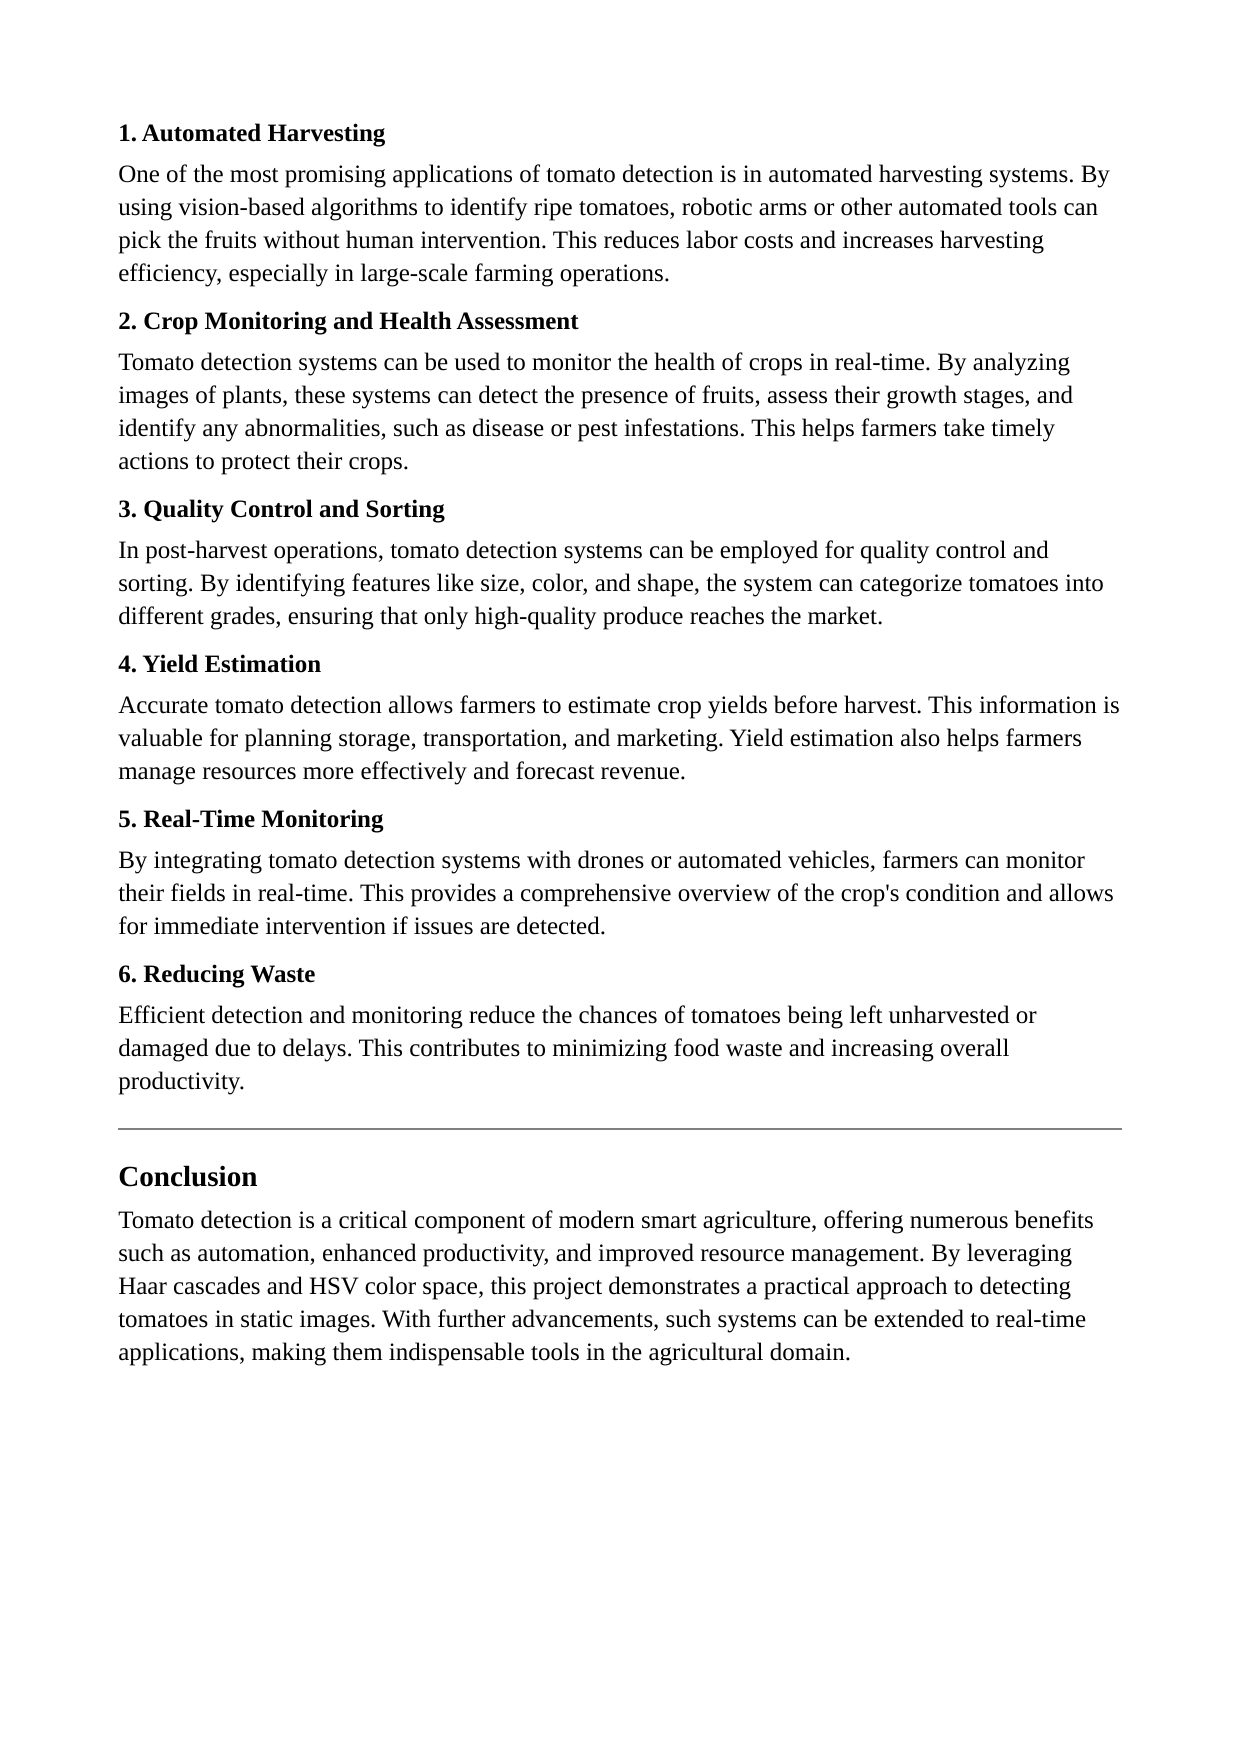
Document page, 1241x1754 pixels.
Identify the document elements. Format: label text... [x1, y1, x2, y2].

text One of the most promising applications of tomato detection is in automated harvesting systems. By using vision-based algorithms to identify ripe tomatoes, robotic arms or other automated tools can pick the fruits without human intervention. This reduces labor costs and increases harvesting efficiency, especially in large-scale farming operations. [118, 159, 1122, 287]
subtitle 4. Yield Estimation [118, 649, 1122, 678]
subtitle 2. Crop Monitoring and Health Assessment [118, 306, 1122, 335]
text Accurate tomato detection allows farmers to estimate crop yields before harvest. This information is valuable for planning storage, transportation, and marketing. Yield estimation also helps farmers manage resources more effectively and forecast revenue. [118, 690, 1122, 785]
text Tomato detection is a critical component of modern smart agriculture, offering numerous benefits such as automation, enhanced productivity, and improved resource management. By leveraging Haar cascades and HSV color space, this project demonstrates a practical approach to detecting tomatoes in static images. With further advancements, such systems can be extended to real-time applications, making them indispensable tools in the agricultural domain. [118, 1205, 1122, 1366]
subtitle 6. Reducing Waste [118, 959, 1122, 987]
subtitle Conclusion [118, 1159, 1122, 1192]
subtitle 3. Quality Control and Sorting [118, 494, 1122, 523]
text By integrating tomato detection systems with drones or automated vehicles, farmers can monitor their fields in real-time. This provides a comprehensive overview of the crop's condition and allows for immediate intervention if issues are detected. [118, 845, 1122, 940]
text Tomato detection systems can be used to monitor the health of crops in real-time. By analyzing images of plants, these systems can detect the presence of fruits, assess their growth stages, and identify any abnormalities, such as disease or pest infestations. This helps farmers take timely actions to protect their crops. [118, 347, 1122, 475]
text Efficient detection and monitoring reduce the chances of tomatoes being left unharvested or damaged due to delays. This contributes to minimizing food waste and increasing overall productivity. [118, 1000, 1122, 1095]
subtitle 5. Real-Time Monitoring [118, 804, 1122, 832]
subtitle 1. Automated Harvesting [118, 118, 1122, 147]
text In post-harvest operations, tomato detection systems can be employed for quality control and sorting. By identifying features like size, color, and shape, the system can categorize tomatoes into different grades, ensuring that only high-quality produce reaches the market. [118, 535, 1122, 630]
